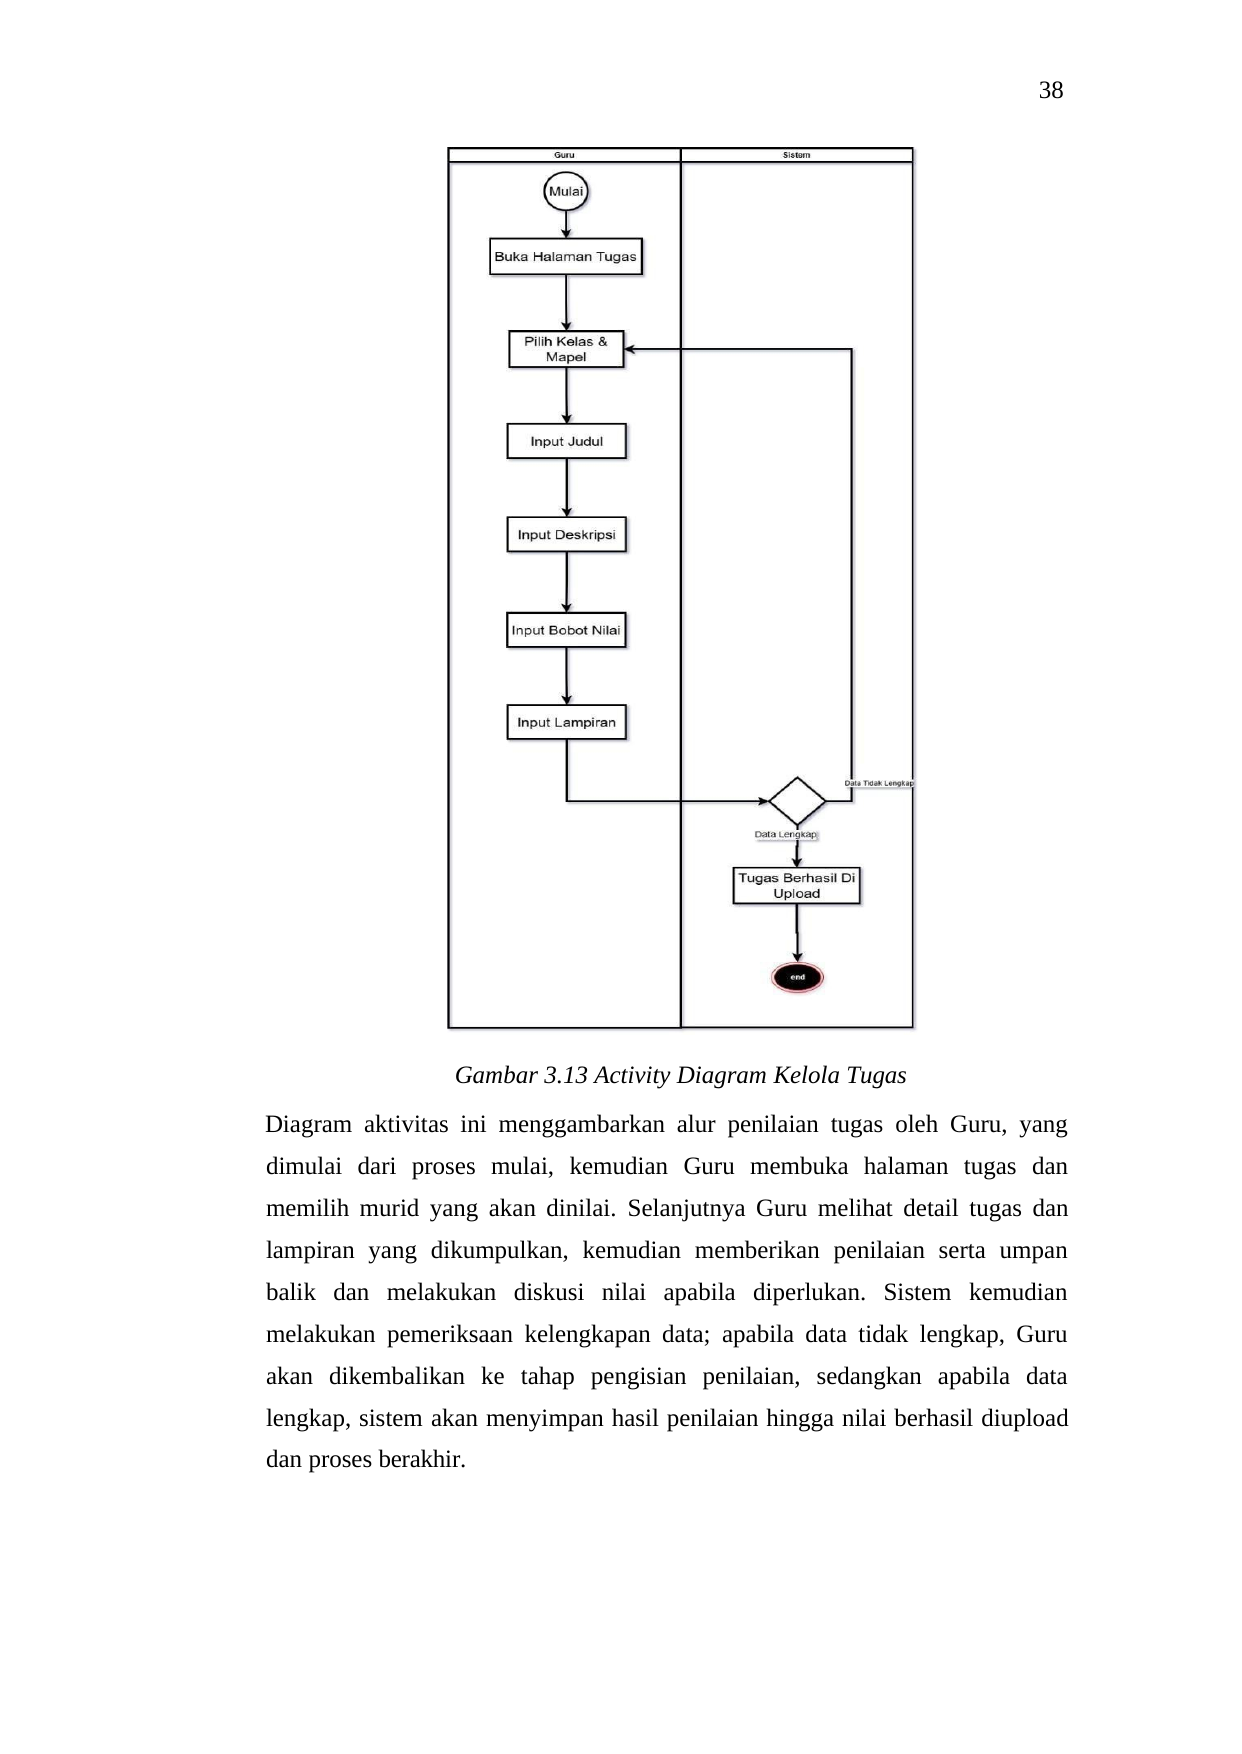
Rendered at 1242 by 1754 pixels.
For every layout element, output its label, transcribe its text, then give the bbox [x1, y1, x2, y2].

text Gambar 3.13 Activity Diagram Kelola Tugas [196, 1060, 1168, 1089]
text Diagram aktivitas ini menggambarkan alur penilaian tugas oleh Guru, yang dimulai dari proses mulai, kemudian Guru membuka halaman tugas dan memilih murid yang akan dinilai. Selanjutnya Guru melihat detail tugas dan lampiran yang dikumpulkan, kemudian memberikan penilaian serta umpan balik dan melakukan diskusi nilai apabila diperlukan. Sistem kemudian melakukan pemeriksaan kelengkapan data; apabila data tidak lengkap, Guru akan dikembalikan ke tahap pengisian penilaian, sedangkan apabila data lengkap, sistem akan menyimpan hasil penilaian hingga nilai berhasil diupload dan proses berakhir. [265, 1109, 1069, 1473]
picture [447, 147, 921, 1035]
